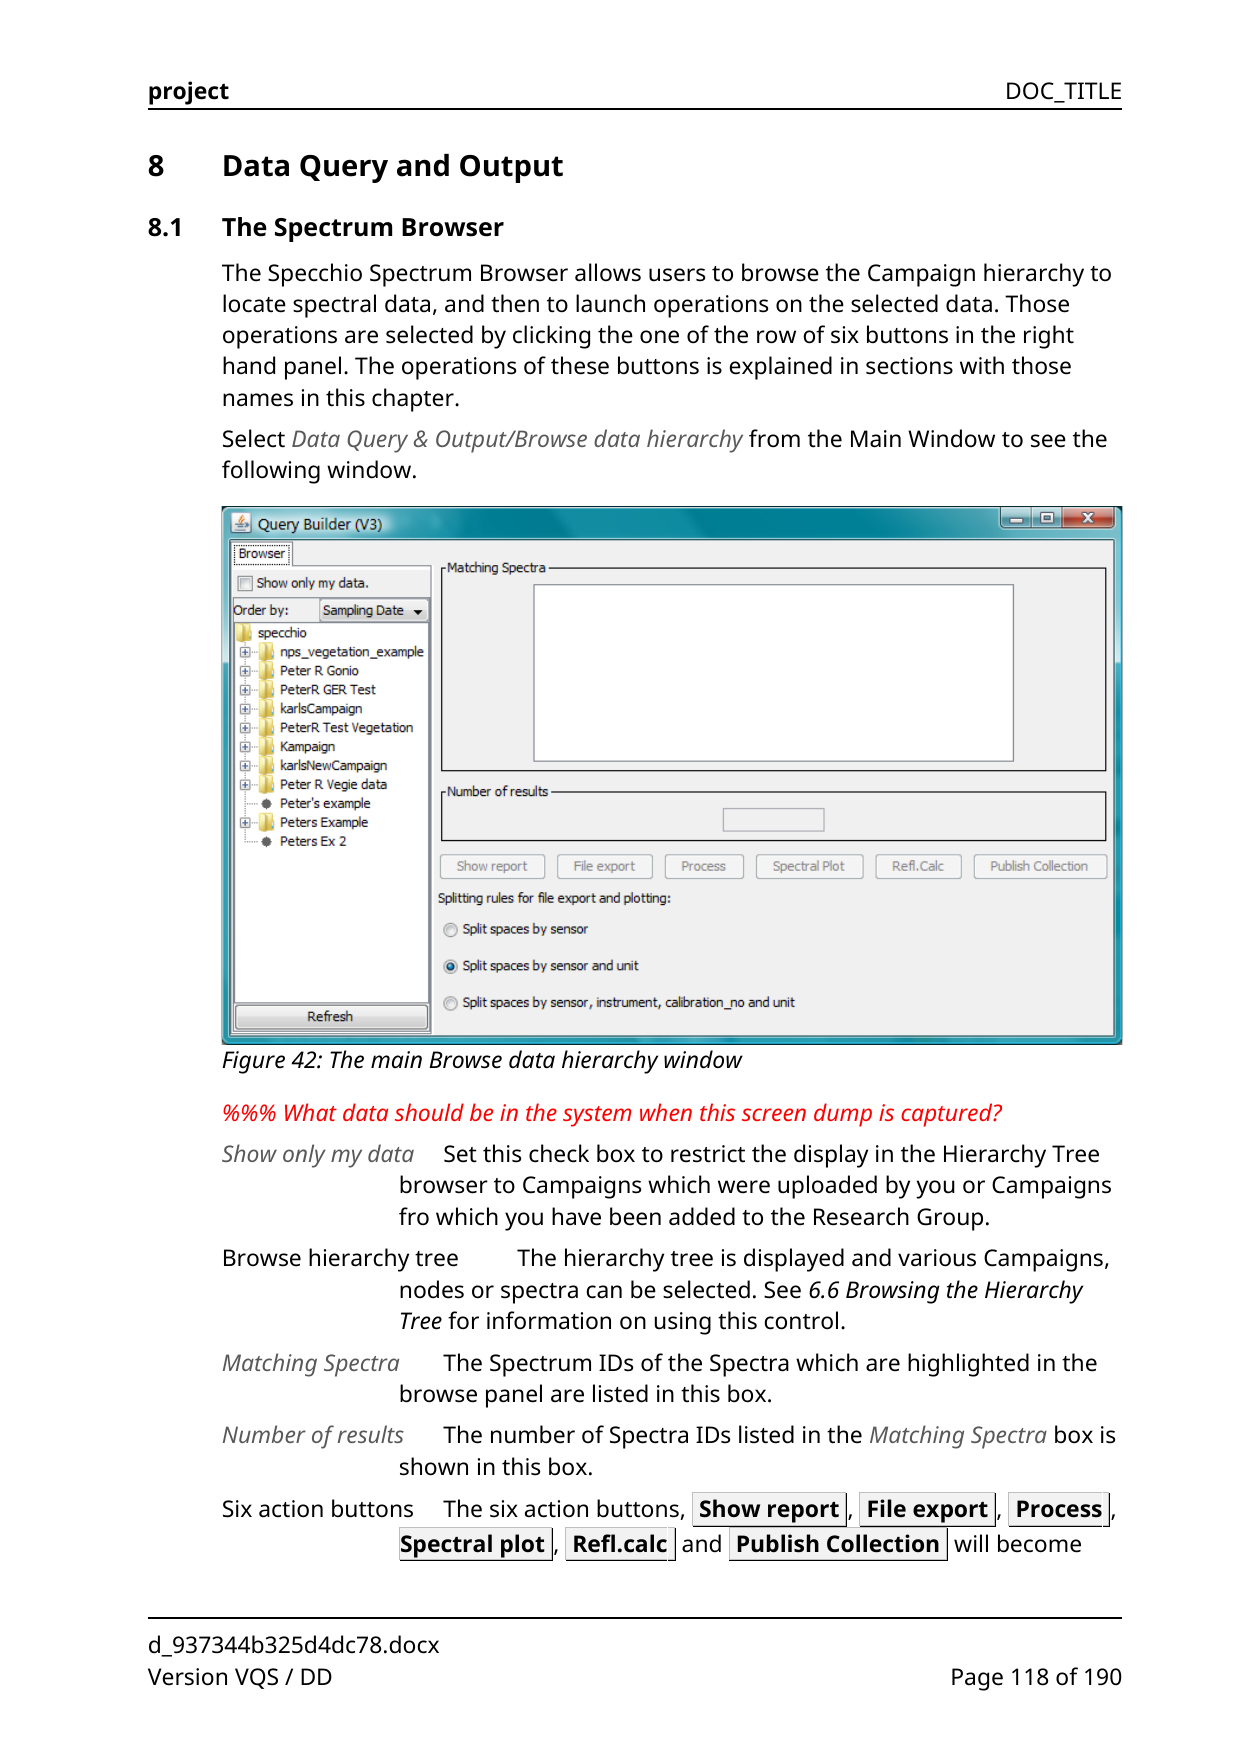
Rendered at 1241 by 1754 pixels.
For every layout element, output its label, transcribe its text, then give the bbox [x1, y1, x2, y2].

text Show only my data Set this check box to restrict the display in the Hierarchy Tree browser to Campaigns which were uploaded by you or Campaigns fro which you have been added to the Research Group. [222, 1138, 1122, 1232]
text Select Data Query & Output/Browse data hierarchy from the Main Window to see the following window. [222, 423, 1122, 486]
text Matching Spectra The Spectrum IDs of the Spectra which are highlighted in the browse panel are listed in this box. [222, 1346, 1122, 1409]
subtitle The Spectrum Browser [148, 210, 1122, 244]
text %%% What data should be in the system when this screen dump is captured? [222, 1096, 1122, 1128]
text Number of results The number of Spectra IDs listed in the Matching Spectra box is shown in this box. [222, 1419, 1122, 1482]
text The Specchio Spectrum Browser allows users to browse the Campaign hierarchy to locate spectral data, and then to launch operations on the selected data. Those operations are selected by clicking the one of the row of six buttons in the right hand panel. The operations of these buttons is explained in sections with those names in this chapter. [222, 256, 1122, 413]
subtitle Data Query and Output [148, 145, 1122, 185]
picture [221, 506, 1123, 1045]
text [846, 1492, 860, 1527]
